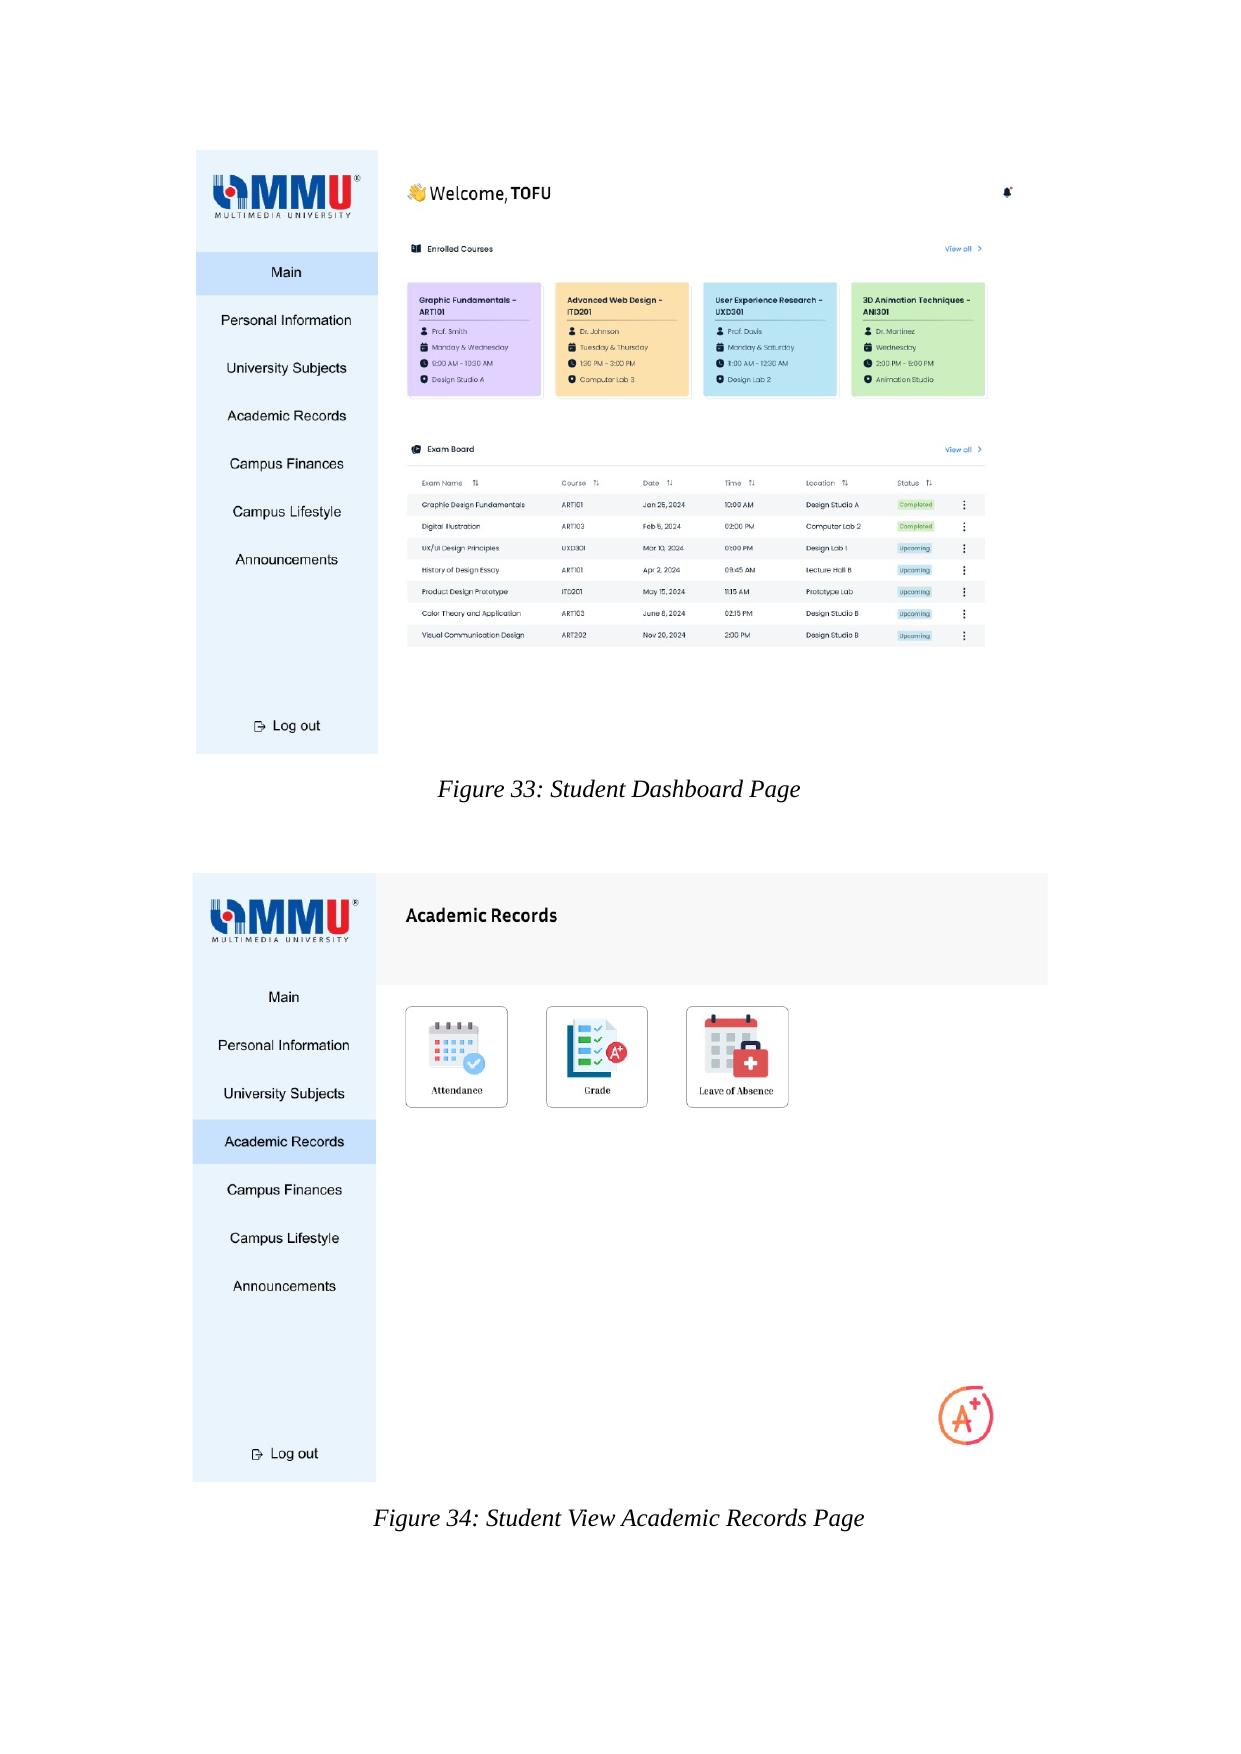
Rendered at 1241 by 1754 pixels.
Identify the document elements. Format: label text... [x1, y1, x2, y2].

picture [192, 873, 1048, 1482]
text Figure 33: Student Dashboard Page [150, 774, 1090, 803]
picture [196, 150, 1045, 754]
text Figure 34: Student View Academic Records Page [150, 1503, 1090, 1531]
